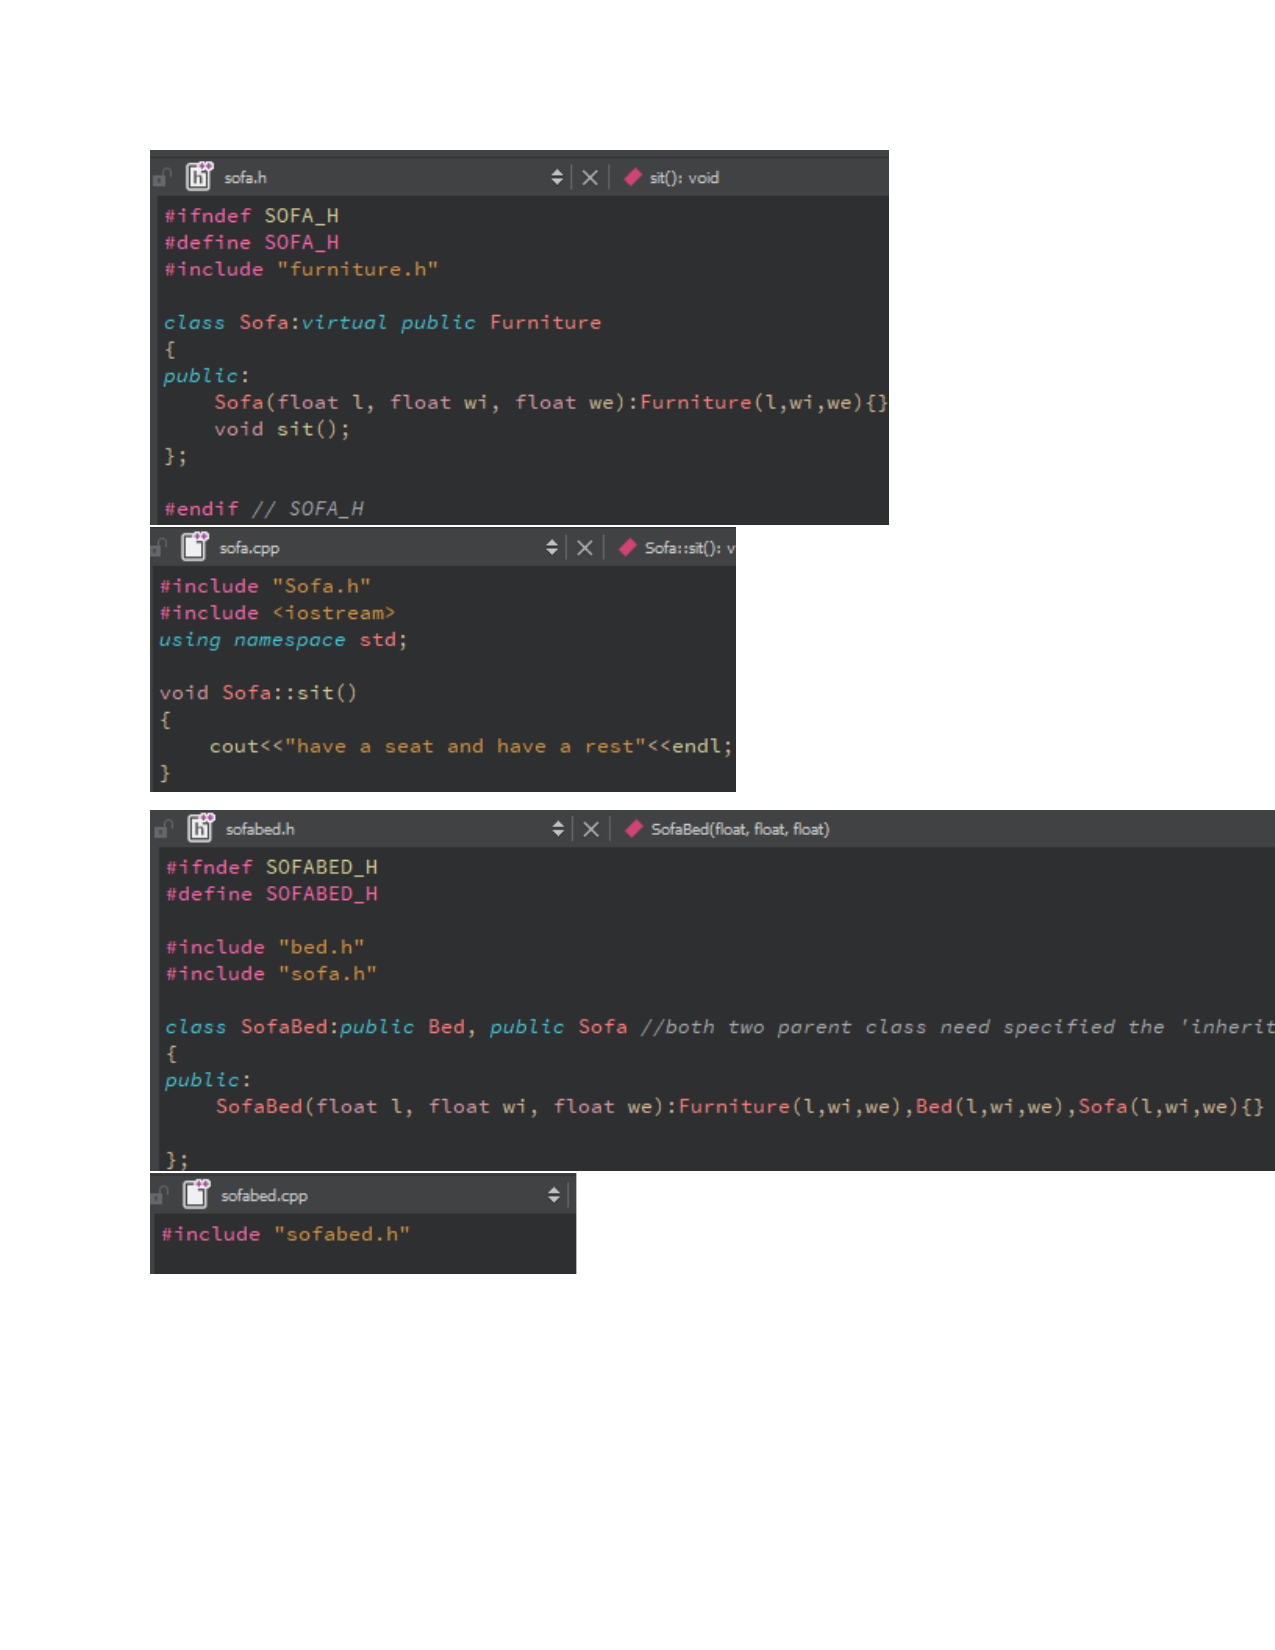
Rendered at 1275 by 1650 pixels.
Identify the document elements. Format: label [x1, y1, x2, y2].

picture [150, 1173, 577, 1274]
picture [150, 150, 889, 525]
picture [150, 810, 1275, 1171]
picture [150, 527, 736, 792]
